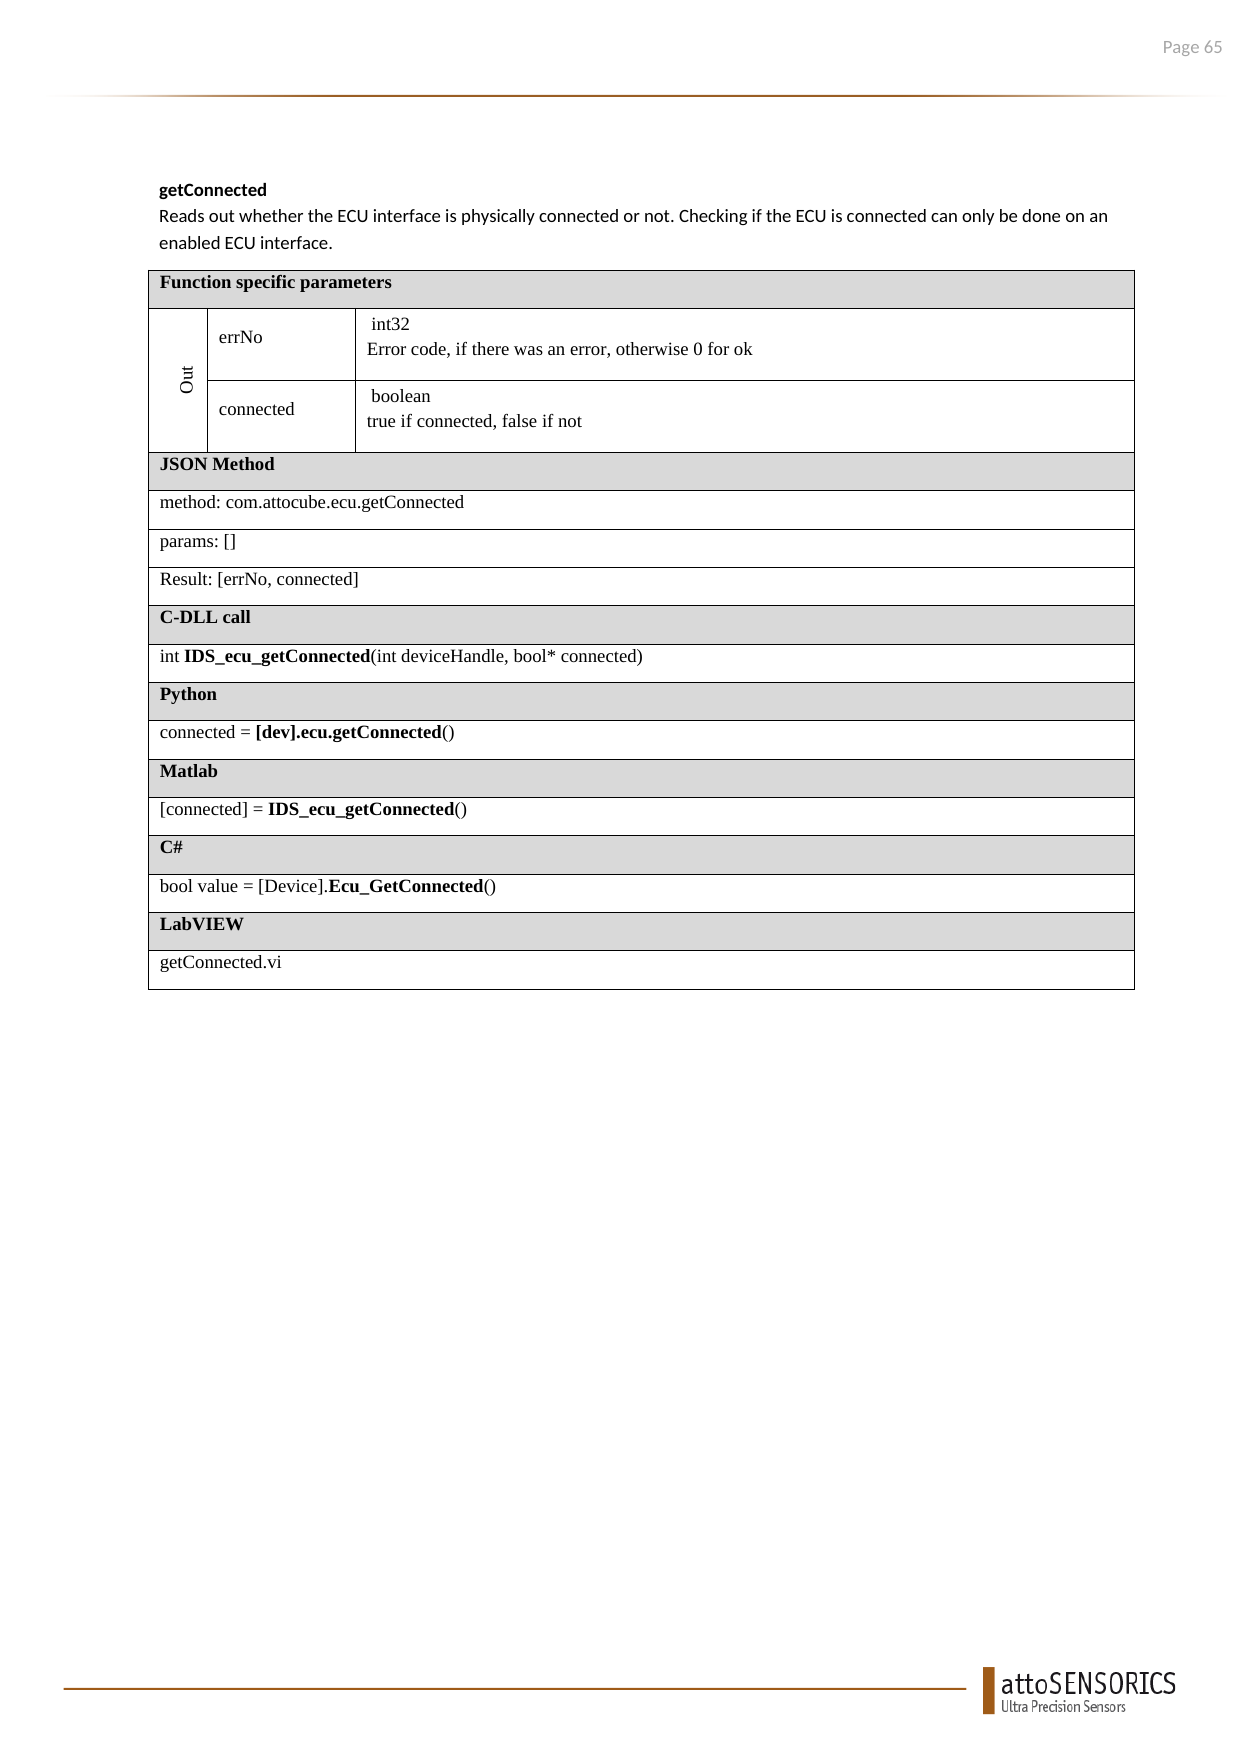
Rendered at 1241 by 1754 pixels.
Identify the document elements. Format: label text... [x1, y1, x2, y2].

table_header int32 Error code, if there was an error, otherwise 0 for ok [356, 309, 1134, 380]
table_header Out [149, 309, 207, 452]
table_header method: com.attocube.ecu.getConnected [149, 491, 1134, 529]
table_header [connected] = IDS_ecu_getConnected() [149, 798, 1134, 835]
table_cell Result: [errNo, connected] [149, 568, 1134, 605]
table_header C-DLL call [149, 606, 1134, 644]
table_cell params: [] [149, 530, 1134, 567]
table_cell connected [208, 381, 355, 452]
table_header LabVIEW [149, 913, 1134, 950]
picture [46, 84, 1228, 110]
table_header Matlab [149, 760, 1134, 797]
picture [63, 1666, 1214, 1715]
table_header bool value = [Device].Ecu_GetConnected() [149, 875, 1134, 912]
table_header int IDS_ecu_getConnected(int deviceHandle, bool* connected) [149, 645, 1134, 682]
table_header Python [149, 683, 1134, 720]
table_header getConnected.vi [149, 951, 1134, 989]
table_header C# [149, 836, 1134, 874]
table_header errNo [208, 309, 355, 380]
table_header connected = [dev].ecu.getConnected() [149, 721, 1134, 759]
table_header Function specific parameters [149, 271, 1134, 308]
table_header getConnected Reads out whether the ECU interface is physically connected or not. Checking if the ECU is connected can only be done on an enabled ECU interface. [148, 178, 1134, 269]
table_header JSON Method [149, 453, 1134, 490]
table_cell boolean true if connected, false if not [356, 381, 1134, 452]
